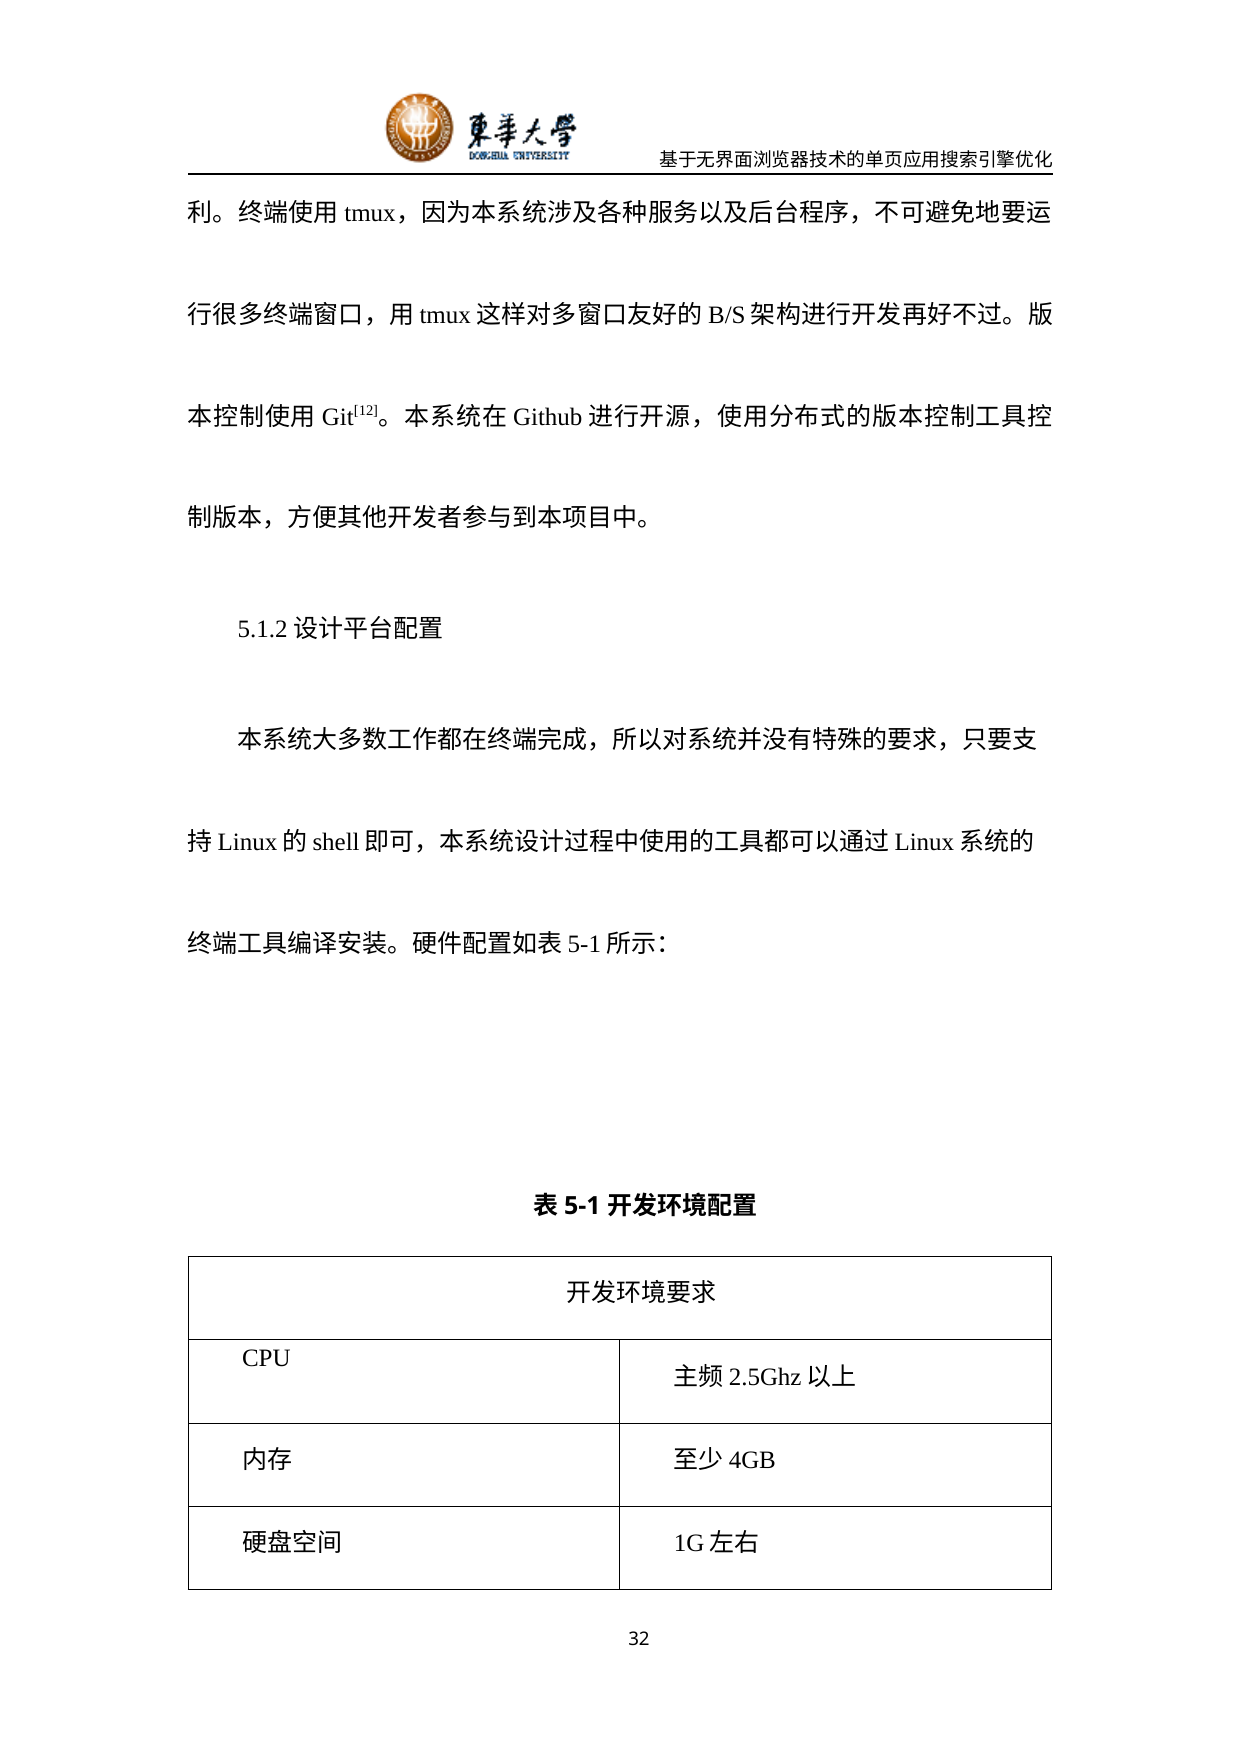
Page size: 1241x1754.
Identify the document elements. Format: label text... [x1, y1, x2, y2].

table_cell 内存 [189, 1424, 619, 1506]
picture [382, 88, 581, 166]
table_cell CPU [189, 1340, 619, 1422]
text 5.1.2 设计平台配置 [187, 593, 1053, 661]
text 本系统大多数工作都在终端完成，所以对系统并没有特殊的要求，只要支持Linux的shell即可，本系统设计过程中使用的工具都可以通过Linux系统的终端工具编译安装。硬件配置如表5-1所示： [187, 704, 1053, 976]
table_header 开发环境要求 [189, 1257, 1051, 1339]
table_cell 主频2.5Ghz以上 [620, 1340, 1051, 1422]
table_cell 硬盘空间 [189, 1507, 619, 1589]
table_cell 1G左右 [620, 1507, 1051, 1589]
text 表 5-1 开发环境配置 [187, 1170, 1053, 1238]
table_cell 至少4GB [620, 1424, 1051, 1506]
